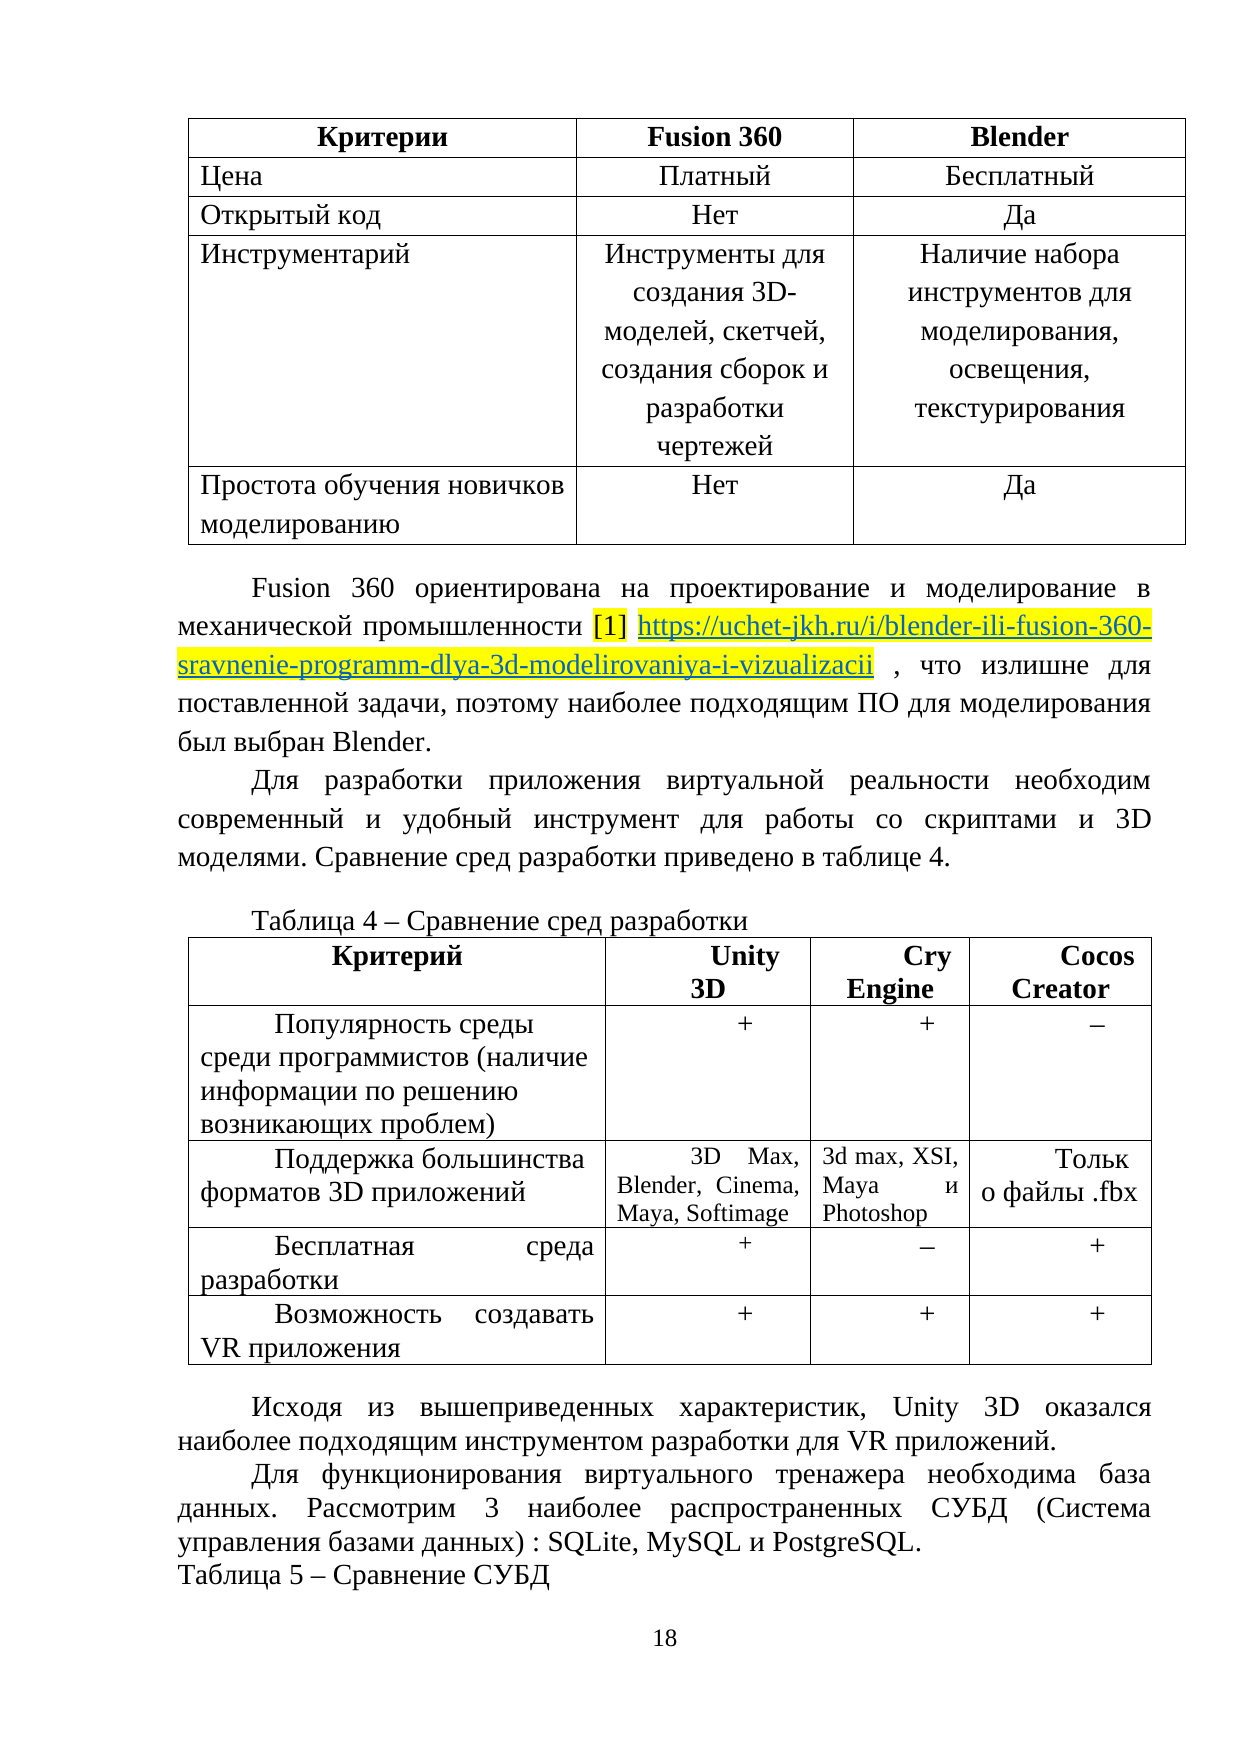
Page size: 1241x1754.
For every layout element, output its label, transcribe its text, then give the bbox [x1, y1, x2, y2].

table_header Fusion 360 [577, 119, 853, 157]
table_cell Только файлы .fbx [970, 1141, 1151, 1227]
table_header Критерии [189, 119, 576, 157]
table_header Критерий [189, 938, 605, 1005]
text Fusion 360 ориентирована на проектирование и моделирование в механической промышленности [1] https://uchet-jkh.ru/i/blender-ili-fusion-360-sravnenie-programm-dlya-3d-modelirovaniya-i-vizualizacii , что излишне для поставленной задачи, поэтому наиболее подходящим ПО для моделирования был выбран Blender. [177, 570, 1152, 757]
text Для функционирования виртуального тренажера необходима база данных. Рассмотрим 3 наиболее распространенных СУБД (Система управления базами данных) : SQLite, MySQL и PostgreSQL. [177, 1457, 1152, 1557]
list Таблица 4 – Сравнение сред разработки [177, 903, 1152, 937]
table_cell Цена [189, 158, 576, 196]
table_cell + [811, 1006, 969, 1140]
table_cell + [606, 1006, 810, 1140]
table_cell Популярность среды среди программистов (наличие информации по решению возникающих проблем) [189, 1006, 605, 1140]
text Таблица 5 – Сравнение СУБД [177, 1557, 1152, 1591]
list Исходя из вышеприведенных характеристик, Unity 3D оказался наиболее подходящим инструментом разработки для VR приложений. [177, 1389, 1152, 1457]
table_cell Поддержка большинства форматов 3D приложений [189, 1141, 605, 1227]
table_cell + [970, 1296, 1151, 1363]
table_cell Бесплатная среда разработки [189, 1228, 605, 1295]
table_cell + [970, 1228, 1151, 1295]
table_cell Платный [577, 158, 853, 196]
table_cell Нет [577, 197, 853, 235]
table_cell Да [854, 467, 1185, 544]
table_header CryEngine [811, 938, 969, 1005]
table_cell + [811, 1296, 969, 1363]
table_cell – [811, 1228, 969, 1295]
table_cell Простота обучения новичков моделированию [189, 467, 576, 544]
table_header Blender [854, 119, 1185, 157]
table_cell Возможность создавать VR приложения [189, 1296, 605, 1363]
table_cell Да [854, 197, 1185, 235]
table_header Cocos Creator [970, 938, 1151, 1005]
table_cell + [606, 1228, 810, 1295]
table_cell Инструментарий [189, 236, 576, 466]
table_cell Наличие набора инструментов для моделирования, освещения, текстурирования [854, 236, 1185, 466]
table_cell 3d max, XSI, Maya и Photoshop [811, 1141, 969, 1227]
table_cell Бесплатный [854, 158, 1185, 196]
text Для разработки приложения виртуальной реальности необходим современный и удобный инструмент для работы со скриптами и 3D моделями. Сравнение сред разработки приведено в таблице 4. [177, 762, 1152, 873]
table_cell Инструменты для создания 3D-моделей, скетчей, создания сборок и разработки чертежей [577, 236, 853, 466]
table_cell + [606, 1296, 810, 1363]
table_cell 3D Max, Blender, Cinema, Maya, Softimage [606, 1141, 810, 1227]
table_cell Нет [577, 467, 853, 544]
table_cell – [970, 1006, 1151, 1140]
table_cell Открытый код [189, 197, 576, 235]
table_header Unity 3D [606, 938, 810, 1005]
